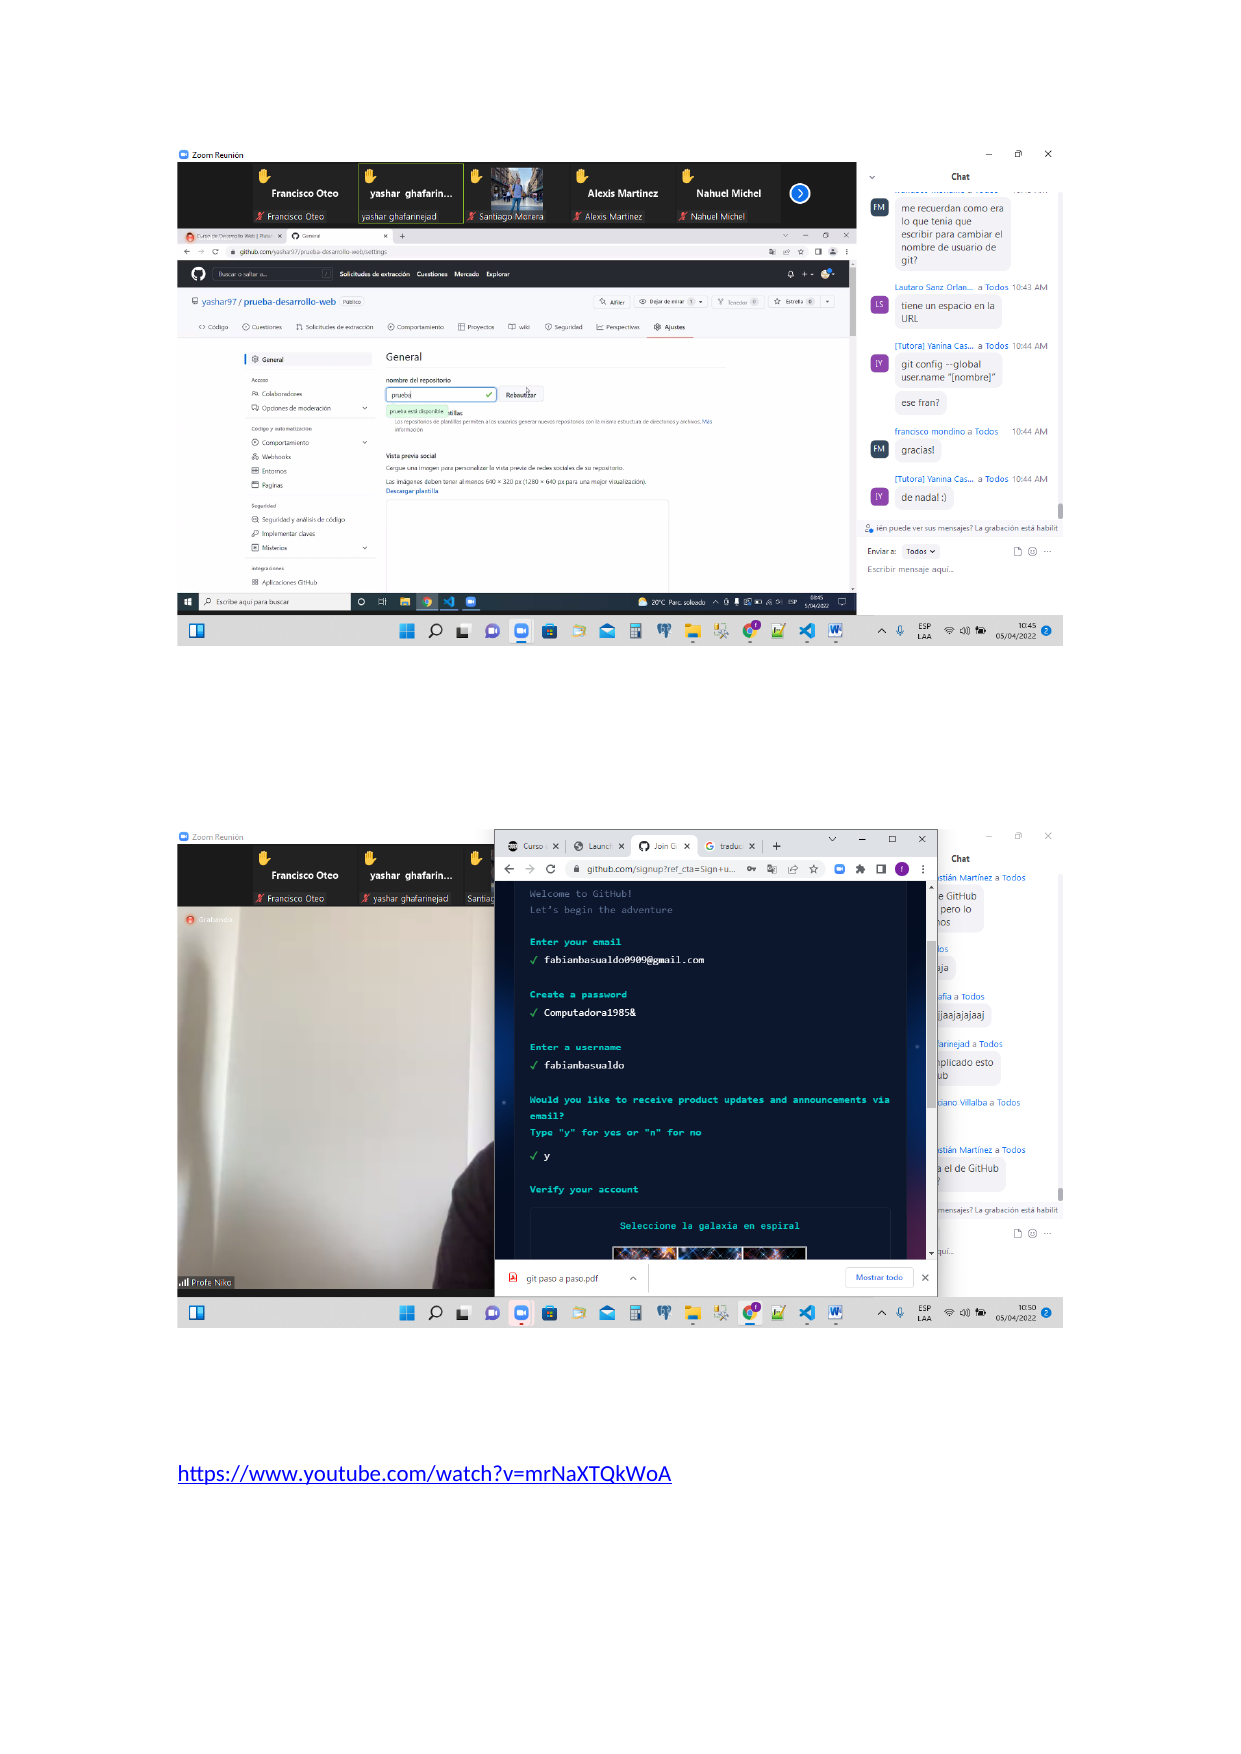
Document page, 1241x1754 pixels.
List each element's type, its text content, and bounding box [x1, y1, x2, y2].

picture [177, 829, 1063, 1328]
text https://www.youtube.com/watch?v=mrNaXTQkWoA [177, 1459, 1063, 1487]
picture [177, 147, 1063, 646]
